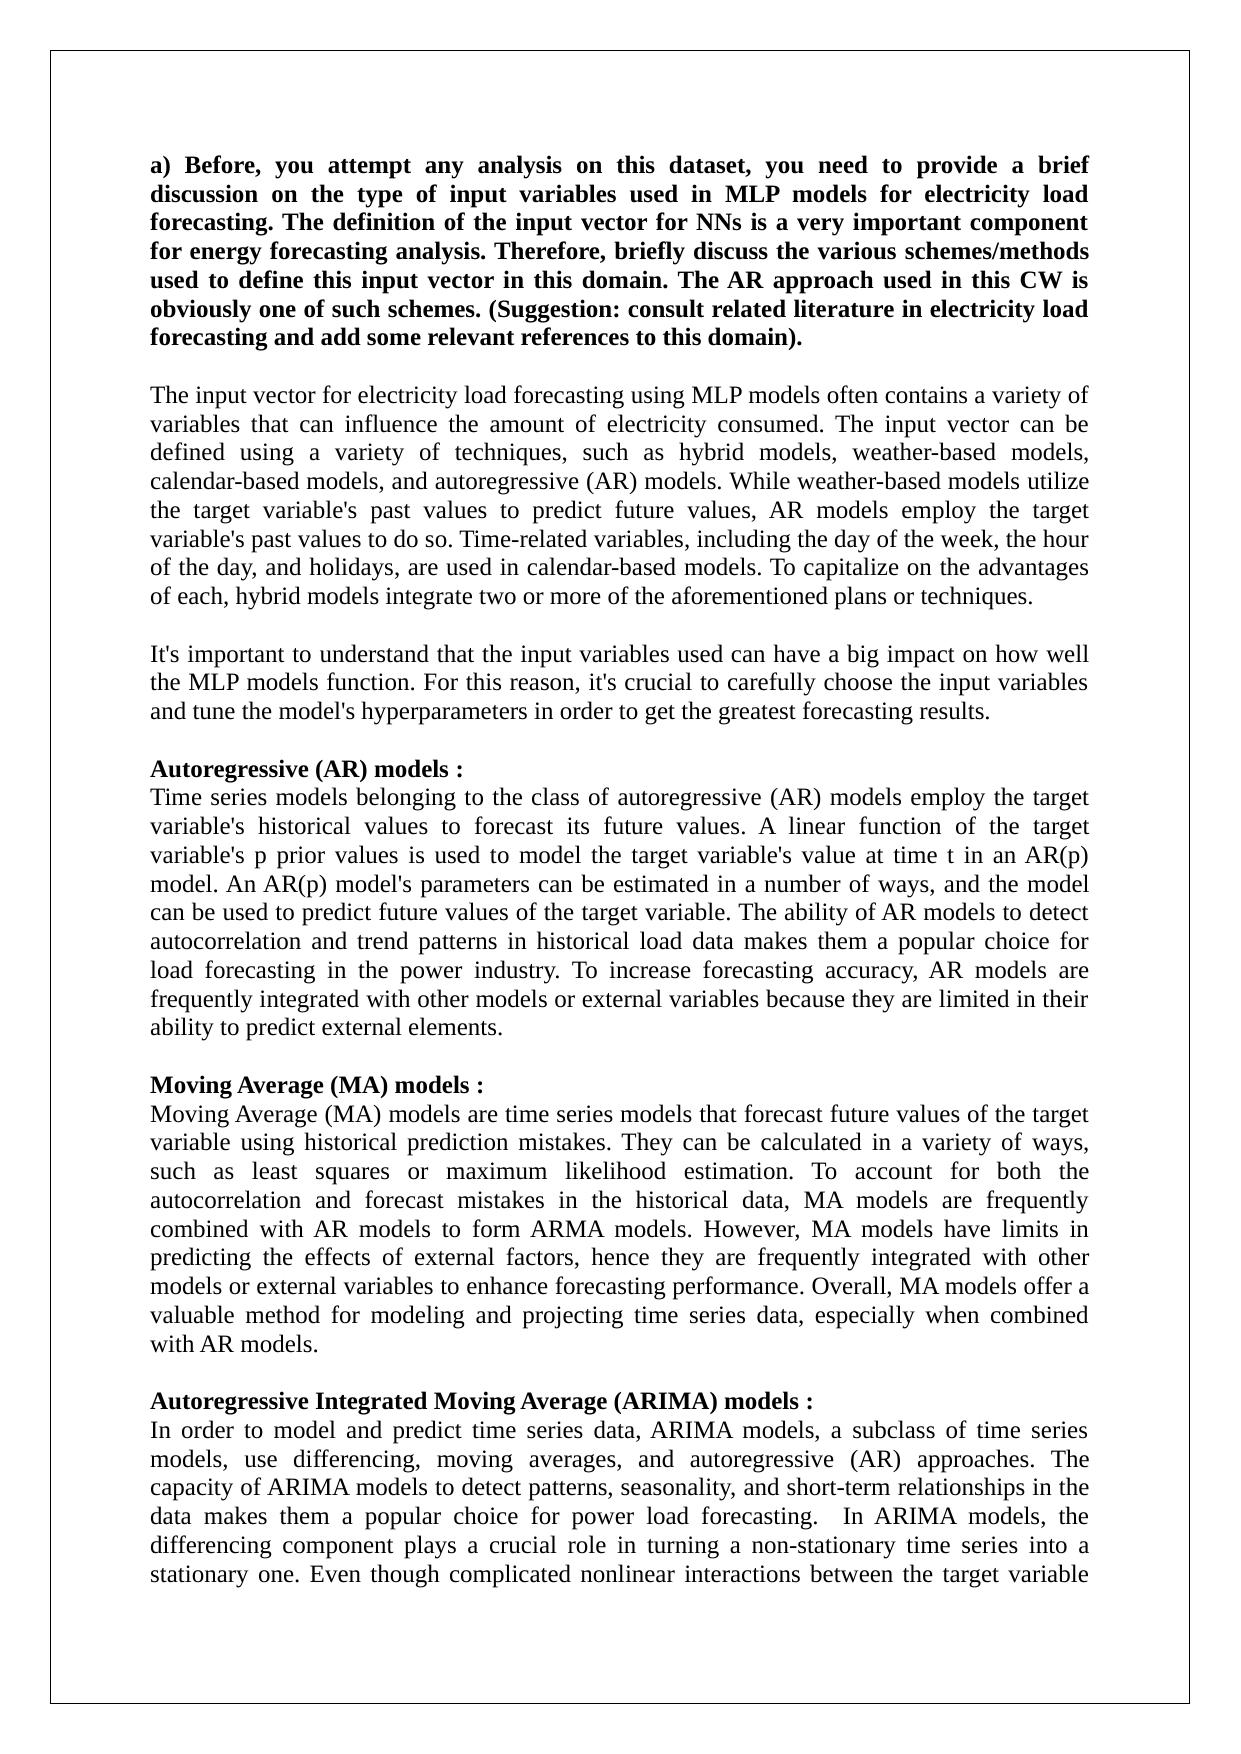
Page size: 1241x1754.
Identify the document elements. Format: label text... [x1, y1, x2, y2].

text It's important to understand that the input variables used can have a big impact on how well the MLP models function. For this reason, it's crucial to carefully choose the input variables and tune the model's hyperparameters in order to get the greatest forecasting results. [150, 639, 1090, 725]
text Moving Average (MA) models : [150, 1070, 1090, 1099]
text a) Before, you attempt any analysis on this dataset, you need to provide a brief discussion on the type of input variables used in MLP models for electricity load forecasting. The definition of the input vector for NNs is a very important component for energy forecasting analysis. Therefore, briefly discuss the various schemes/methods used to define this input vector in this domain. The AR approach used in this CW is obviously one of such schemes. (Suggestion: consult related literature in electricity load forecasting and add some relevant references to this domain). [150, 150, 1090, 351]
text Moving Average (MA) models are time series models that forecast future values of the target variable using historical prediction mistakes. They can be calculated in a variety of ways, such as least squares or maximum likelihood estimation. To account for both the autocorrelation and forecast mistakes in the historical data, MA models are frequently combined with AR models to form ARMA models. However, MA models have limits in predicting the effects of external factors, hence they are frequently integrated with other models or external variables to enhance forecasting performance. Overall, MA models offer a valuable method for modeling and projecting time series data, especially when combined with AR models. [150, 1099, 1090, 1357]
text Autoregressive Integrated Moving Average (ARIMA) models : [150, 1386, 1090, 1415]
text Autoregressive (AR) models : [150, 754, 1090, 782]
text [150, 1415, 1090, 1587]
text Time series models belonging to the class of autoregressive (AR) models employ the target variable's historical values to forecast its future values. A linear function of the target variable's p prior values is used to model the target variable's value at time t in an AR(p) model. An AR(p) model's parameters can be estimated in a number of ways, and the model can be used to predict future values of the target variable. The ability of AR models to detect autocorrelation and trend patterns in historical load data makes them a popular choice for load forecasting in the power industry. To increase forecasting accuracy, AR models are frequently integrated with other models or external variables because they are limited in their ability to predict external elements. [150, 782, 1090, 1041]
text The input vector for electricity load forecasting using MLP models often contains a variety of variables that can influence the amount of electricity consumed. The input vector can be defined using a variety of techniques, such as hybrid models, weather-based models, calendar-based models, and autoregressive (AR) models. While weather-based models utilize the target variable's past values to predict future values, AR models employ the target variable's past values to do so. Time-related variables, including the day of the week, the hour of the day, and holidays, are used in calendar-based models. To capitalize on the advantages of each, hybrid models integrate two or more of the aforementioned plans or techniques. [150, 380, 1090, 610]
